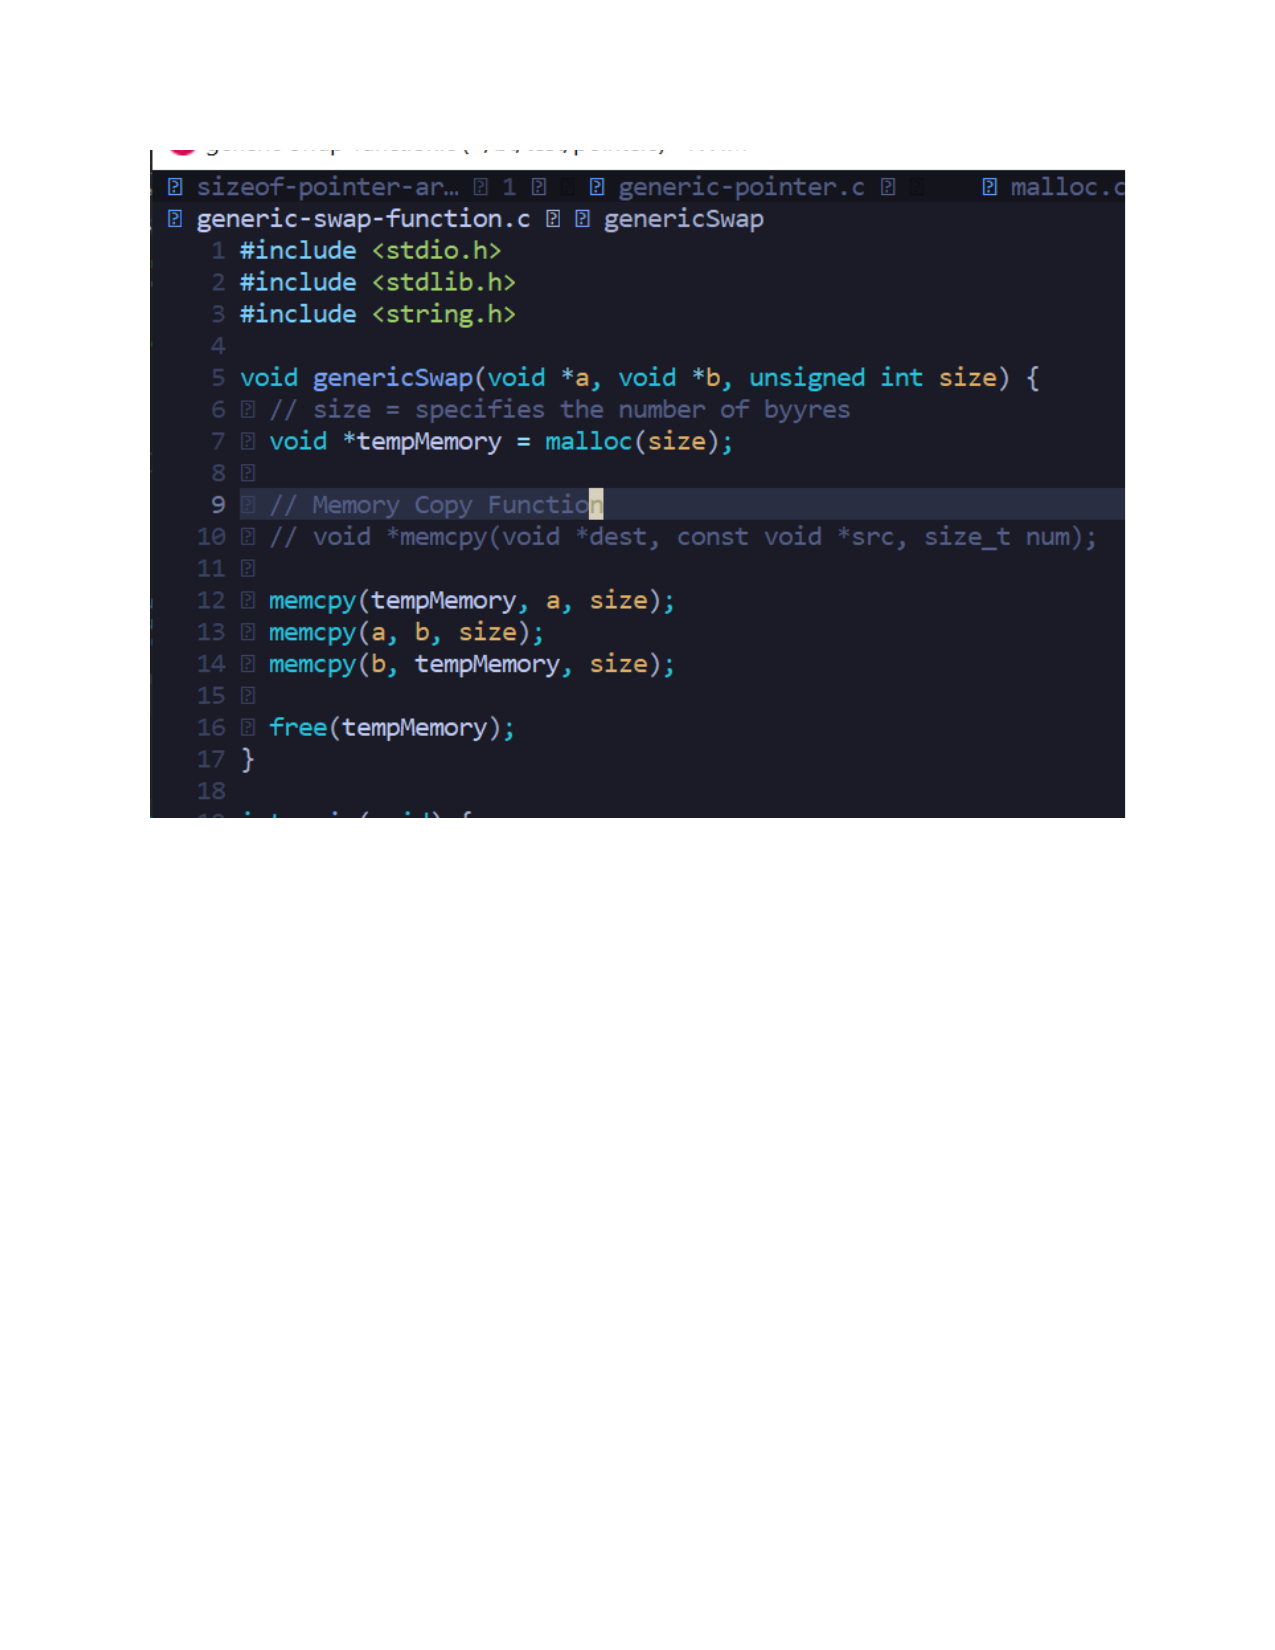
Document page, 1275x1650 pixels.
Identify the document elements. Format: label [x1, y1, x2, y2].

picture [150, 150, 1125, 818]
